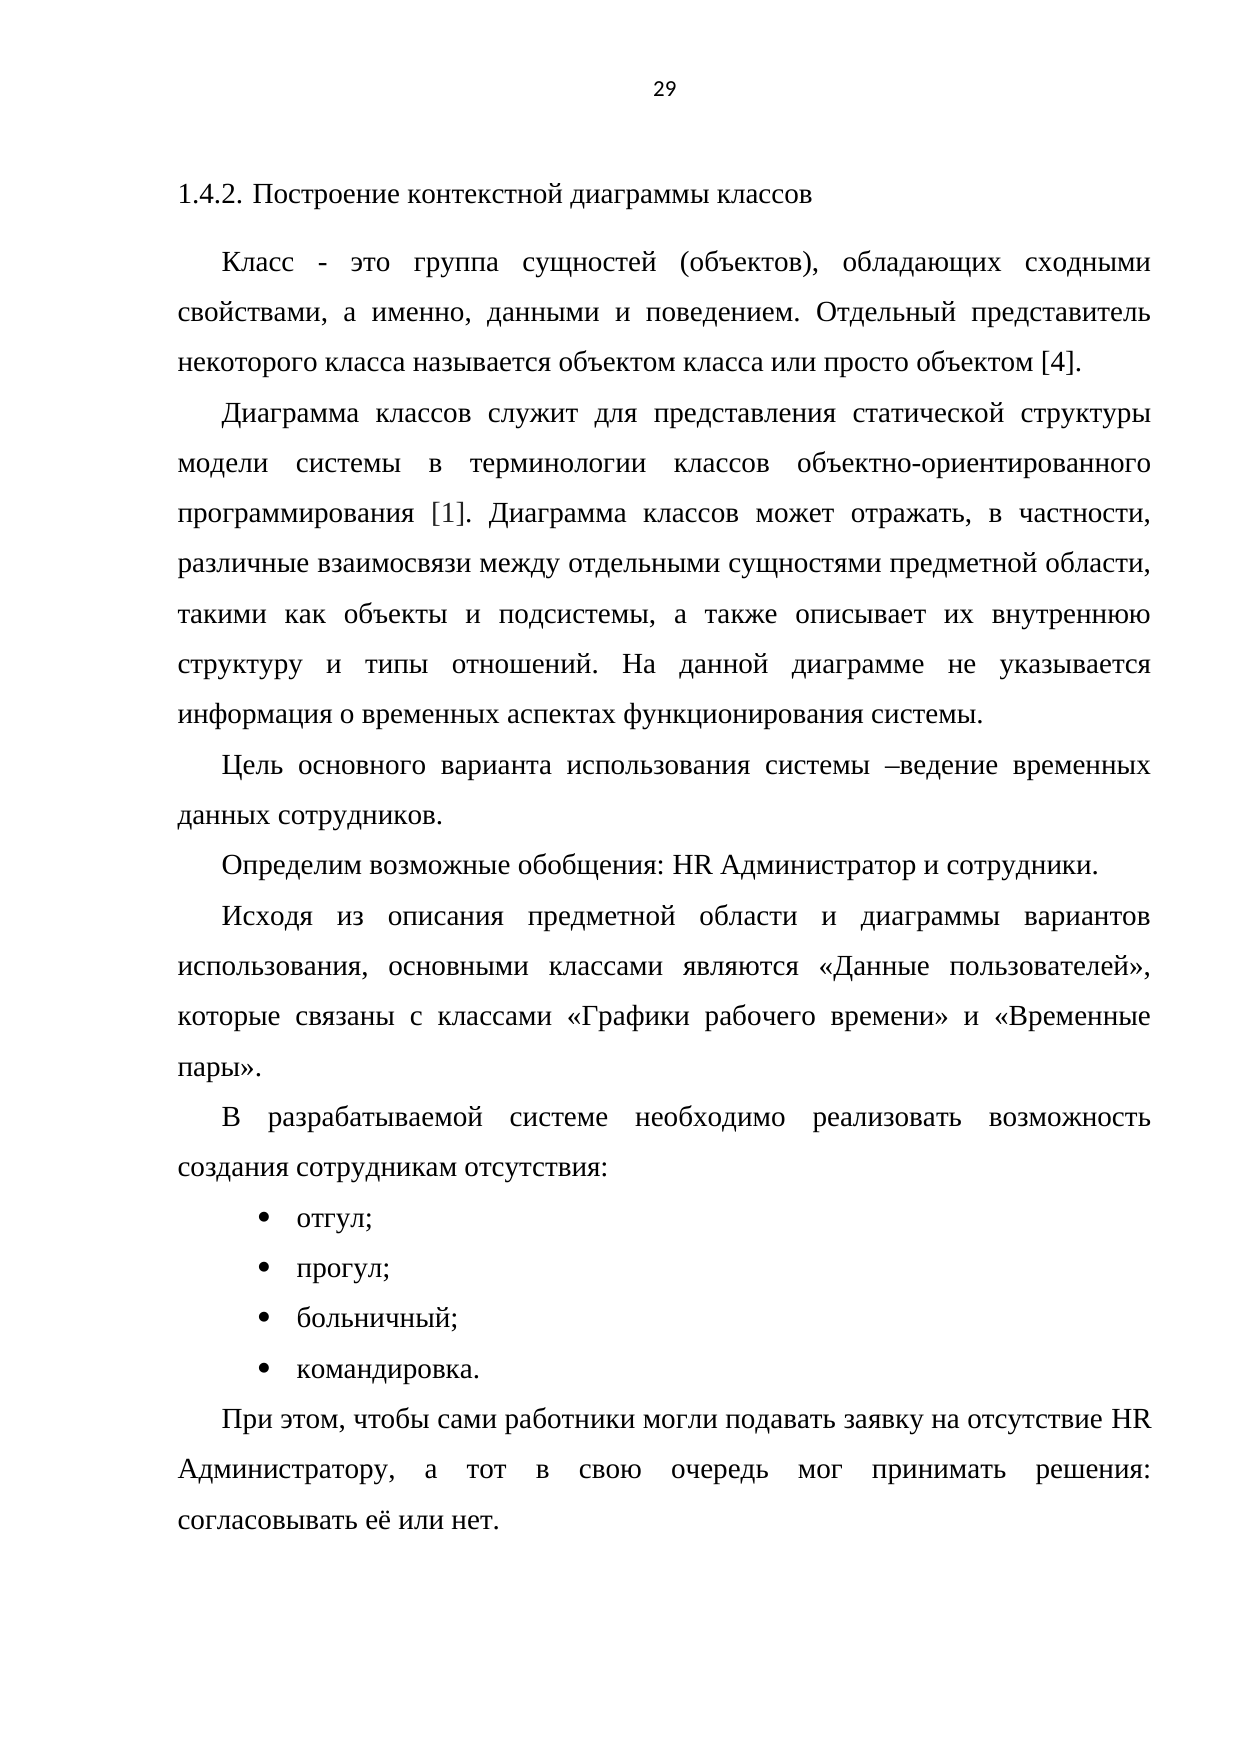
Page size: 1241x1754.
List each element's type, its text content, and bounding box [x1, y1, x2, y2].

list Цель основного варианта использования системы –ведение временных данных сотрудников. [177, 747, 1152, 831]
list Исходя из описания предметной области и диаграммы вариантов использования, основными классами являются «Данные пользователей», которые связаны с классами «Графики рабочего времени» и «Временные пары». [177, 898, 1152, 1082]
list прогул; [259, 1250, 1152, 1284]
list отгул; [259, 1200, 1152, 1233]
list Диаграмма классов служит для представления статической структуры модели системы в терминологии классов объектно-ориентированного программирования [1]. Диаграмма классов может отражать, в частности, различные взаимосвязи между отдельными сущностями предметной области, такими как объекты и подсистемы, а также описывает их внутреннюю структуру и типы отношений. На данной диаграмме не указывается информация о временных аспектах функционирования системы. [177, 395, 1152, 730]
text При этом, чтобы сами работники могли подавать заявку на отсутствие HR Администратору, а тот в свою очередь мог принимать решения: согласовывать её или нет. [177, 1401, 1152, 1536]
list Класс - это группа сущностей (объектов), обладающих сходными свойствами, а именно, данными и поведением. Отдельный представитель некоторого класса называется объектом класса или просто объектом [4]. [177, 244, 1152, 378]
list командировка. [259, 1351, 1152, 1384]
list Определим возможные обобщения: HR Администратор и сотрудники. [177, 847, 1152, 881]
list Построение контекстной диаграммы классов [177, 177, 1152, 210]
list больничный; [259, 1301, 1152, 1334]
list В разрабатываемой системе необходимо реализовать возможность создания сотрудникам отсутствия: [177, 1099, 1152, 1183]
